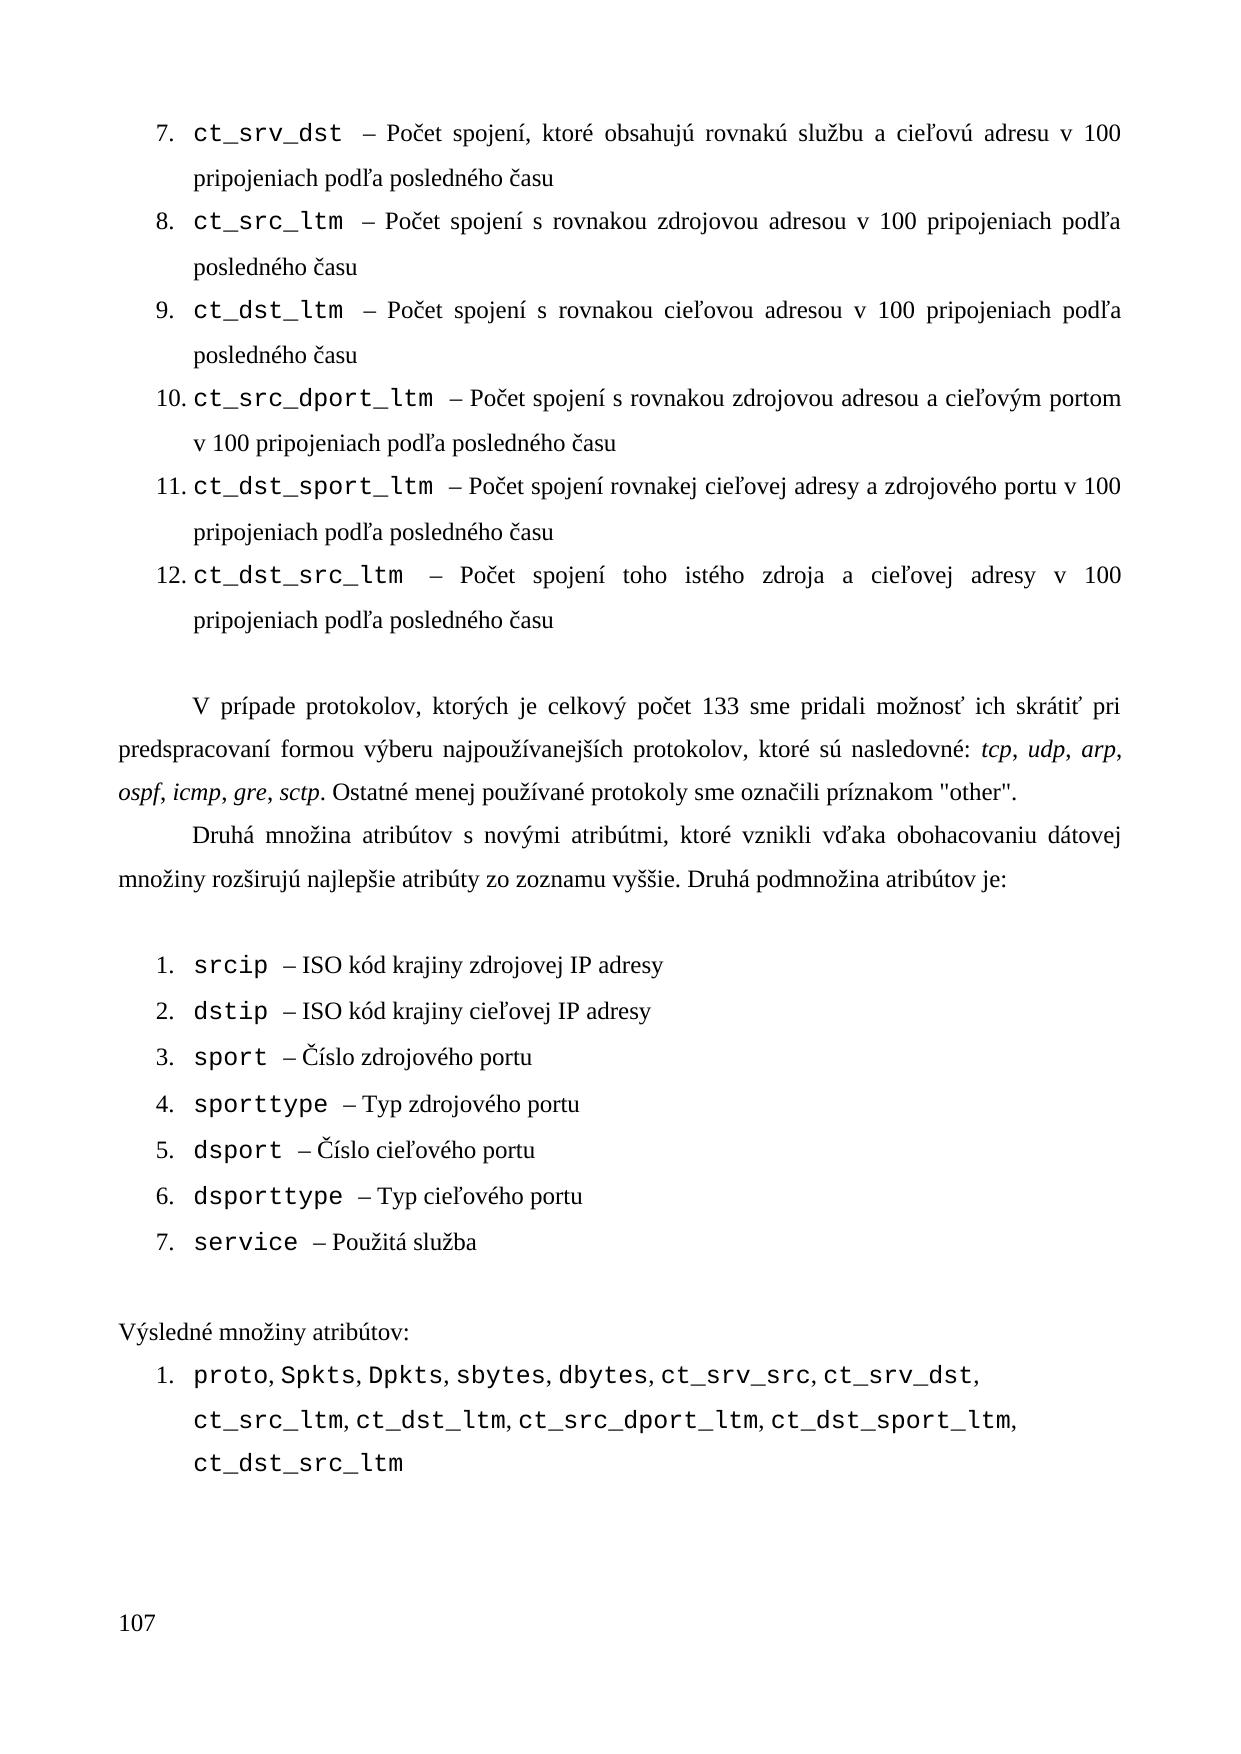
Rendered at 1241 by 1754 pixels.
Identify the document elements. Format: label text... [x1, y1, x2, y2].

text Výsledné množiny atribútov: [118, 1317, 1122, 1346]
list ct_dst_src_ltm – Počet spojení toho istého zdroja a cieľovej adresy v 100 pripojeniach podľa posledného času [156, 560, 1122, 634]
list proto, Spkts, Dpkts, sbytes, dbytes, ct_srv_src, ct_srv_dst, ct_src_ltm, ct_dst_ltm, ct_src_dport_ltm, ct_dst_sport_ltm, ct_dst_src_ltm [156, 1360, 1122, 1478]
list srcip – ISO kód krajiny zdrojovej IP adresy [156, 950, 1122, 981]
list dsport – Číslo cieľového portu [156, 1135, 1122, 1166]
list service – Použitá služba [156, 1227, 1122, 1258]
list sport – Číslo zdrojového portu [156, 1042, 1122, 1073]
list ct_dst_sport_ltm – Počet spojení rovnakej cieľovej adresy a zdrojového portu v 100 pripojeniach podľa posledného času [156, 471, 1122, 545]
list ct_dst_ltm – Počet spojení s rovnakou cieľovou adresou v 100 pripojeniach podľa posledného času [156, 295, 1122, 369]
list dsporttype – Typ cieľového portu [156, 1181, 1122, 1212]
list ct_srv_dst – Počet spojení, ktoré obsahujú rovnakú službu a cieľovú adresu v 100 pripojeniach podľa posledného času [156, 118, 1122, 192]
list dstip – ISO kód krajiny cieľovej IP adresy [156, 996, 1122, 1027]
list ct_src_ltm – Počet spojení s rovnakou zdrojovou adresou v 100 pripojeniach podľa posledného času [156, 206, 1122, 280]
list ct_src_dport_ltm – Počet spojení s rovnakou zdrojovou adresou a cieľovým portom v 100 pripojeniach podľa posledného času [156, 383, 1122, 457]
text V prípade protokolov, ktorých je celkový počet 133 sme pridali možnosť ich skrátiť pri predspracovaní formou výberu najpoužívanejších protokolov, ktoré sú nasledovné: tcp, udp, arp, ospf, icmp, gre, sctp. Ostatné menej používané protokoly sme označili príznakom "other". [118, 691, 1122, 806]
list sporttype – Typ zdrojového portu [156, 1089, 1122, 1119]
text Druhá množina atribútov s novými atribútmi, ktoré vznikli vďaka obohacovaniu dátovej množiny rozširujú najlepšie atribúty zo zoznamu vyššie. Druhá podmnožina atribútov je: [118, 821, 1122, 892]
